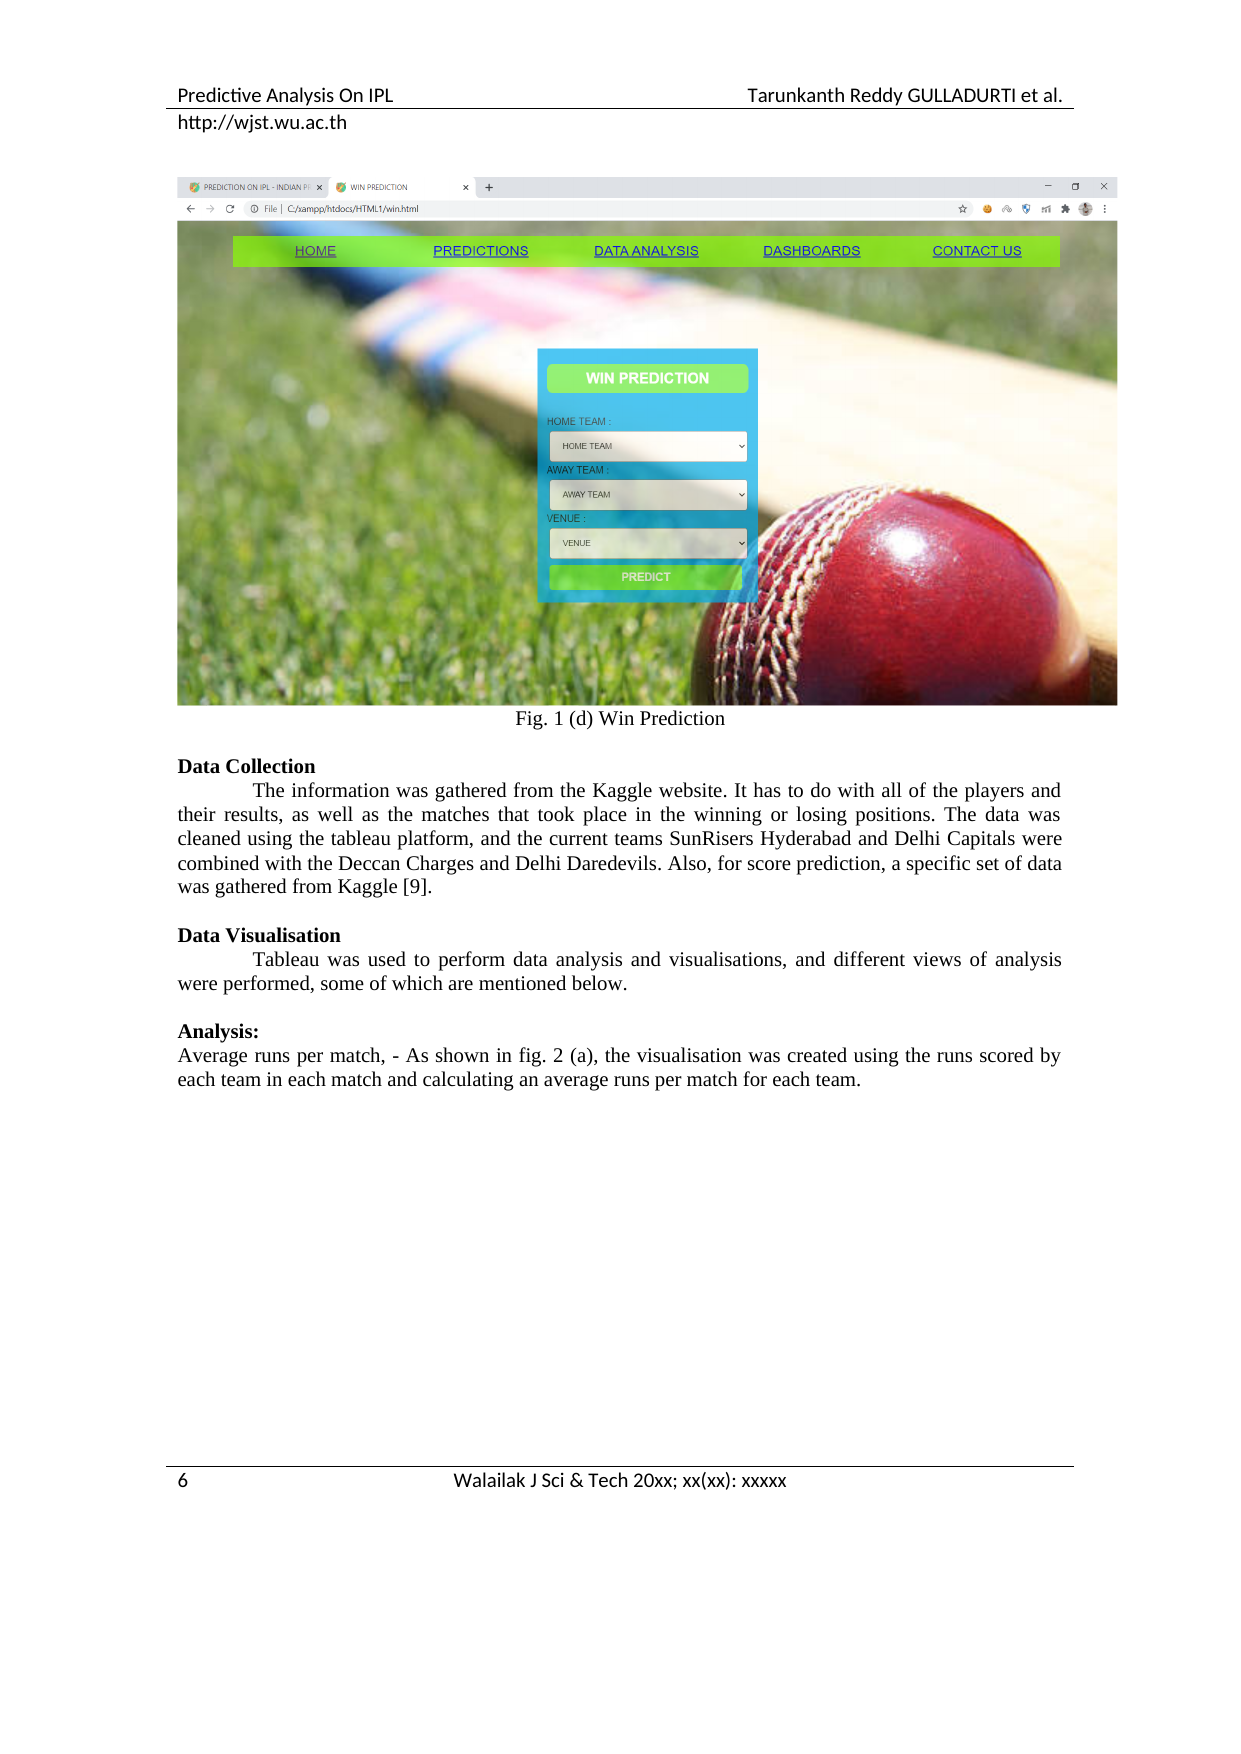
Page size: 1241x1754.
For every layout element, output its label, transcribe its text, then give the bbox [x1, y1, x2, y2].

text Tableau was used to perform data analysis and visualisations, and different views of analysis were performed, some of which are mentioned below. [177, 947, 1063, 995]
text Data Collection [177, 754, 1063, 778]
text Analysis: [177, 1019, 1063, 1043]
text Data Visualisation [177, 923, 1063, 947]
picture [177, 177, 1118, 706]
text Fig. 1 (d) Win Prediction [177, 706, 1063, 730]
text Average runs per match, - As shown in fig. 2 (a), the visualisation was created using the runs scored by each team in each match and calculating an average runs per match for each team. [177, 1043, 1063, 1091]
text The information was gathered from the Kaggle website. It has to do with all of the players and their results, as well as the matches that took place in the winning or losing positions. The data was cleaned using the tableau platform, and the current teams SunRisers Hyderabad and Delhi Capitals were combined with the Deccan Charges and Delhi Daredevils. Also, for score prediction, a specific set of data was gathered from Kaggle [9]. [177, 778, 1063, 898]
